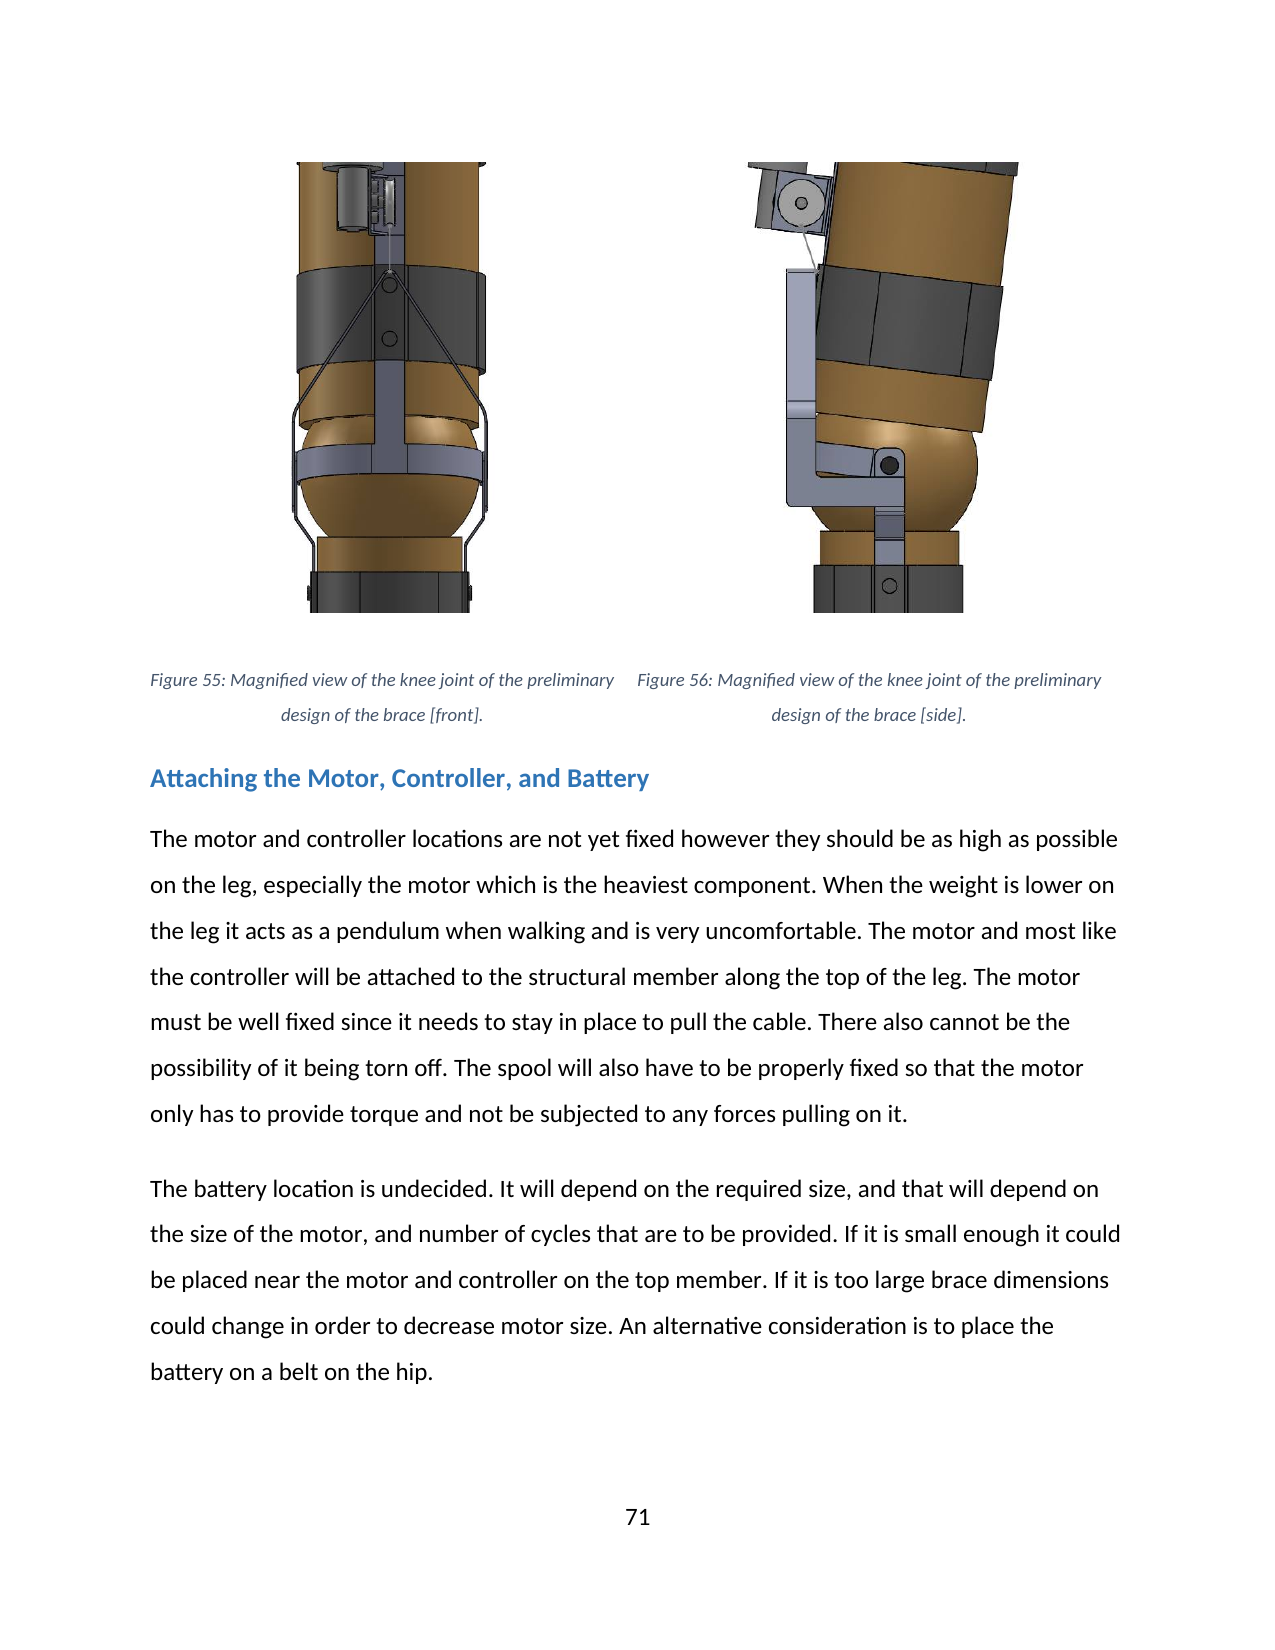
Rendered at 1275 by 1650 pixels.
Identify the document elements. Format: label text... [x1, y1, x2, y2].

table_header [139, 150, 626, 656]
subtitle Attaching the Motor, Controller, and Battery [150, 761, 1125, 794]
text The motor and controller locations are not yet fixed however they should be as high as possible on the leg, especially the motor which is the heaviest component. When the weight is lower on the leg it acts as a pendulum when walking and is very uncomfortable. The motor and most like the controller will be attached to the structural member along the top of the leg. The motor must be well fixed since it needs to stay in place to pull the cable. There also cannot be the possibility of it being torn off. The spool will also have to be properly fixed so that the motor only has to provide torque and not be subjected to any forces pulling on it. [150, 823, 1125, 1128]
picture [704, 162, 1034, 613]
text The battery location is undecided. It will depend on the required size, and that will depend on the size of the motor, and number of cycles that are to be provided. If it is small enough it could be placed near the motor and controller on the top member. If it is too large brace dimensions could change in order to decrease motor size. An alternative consideration is to place the battery on a belt on the hip. [150, 1173, 1125, 1386]
table_header [626, 150, 1113, 656]
picture [248, 162, 517, 613]
